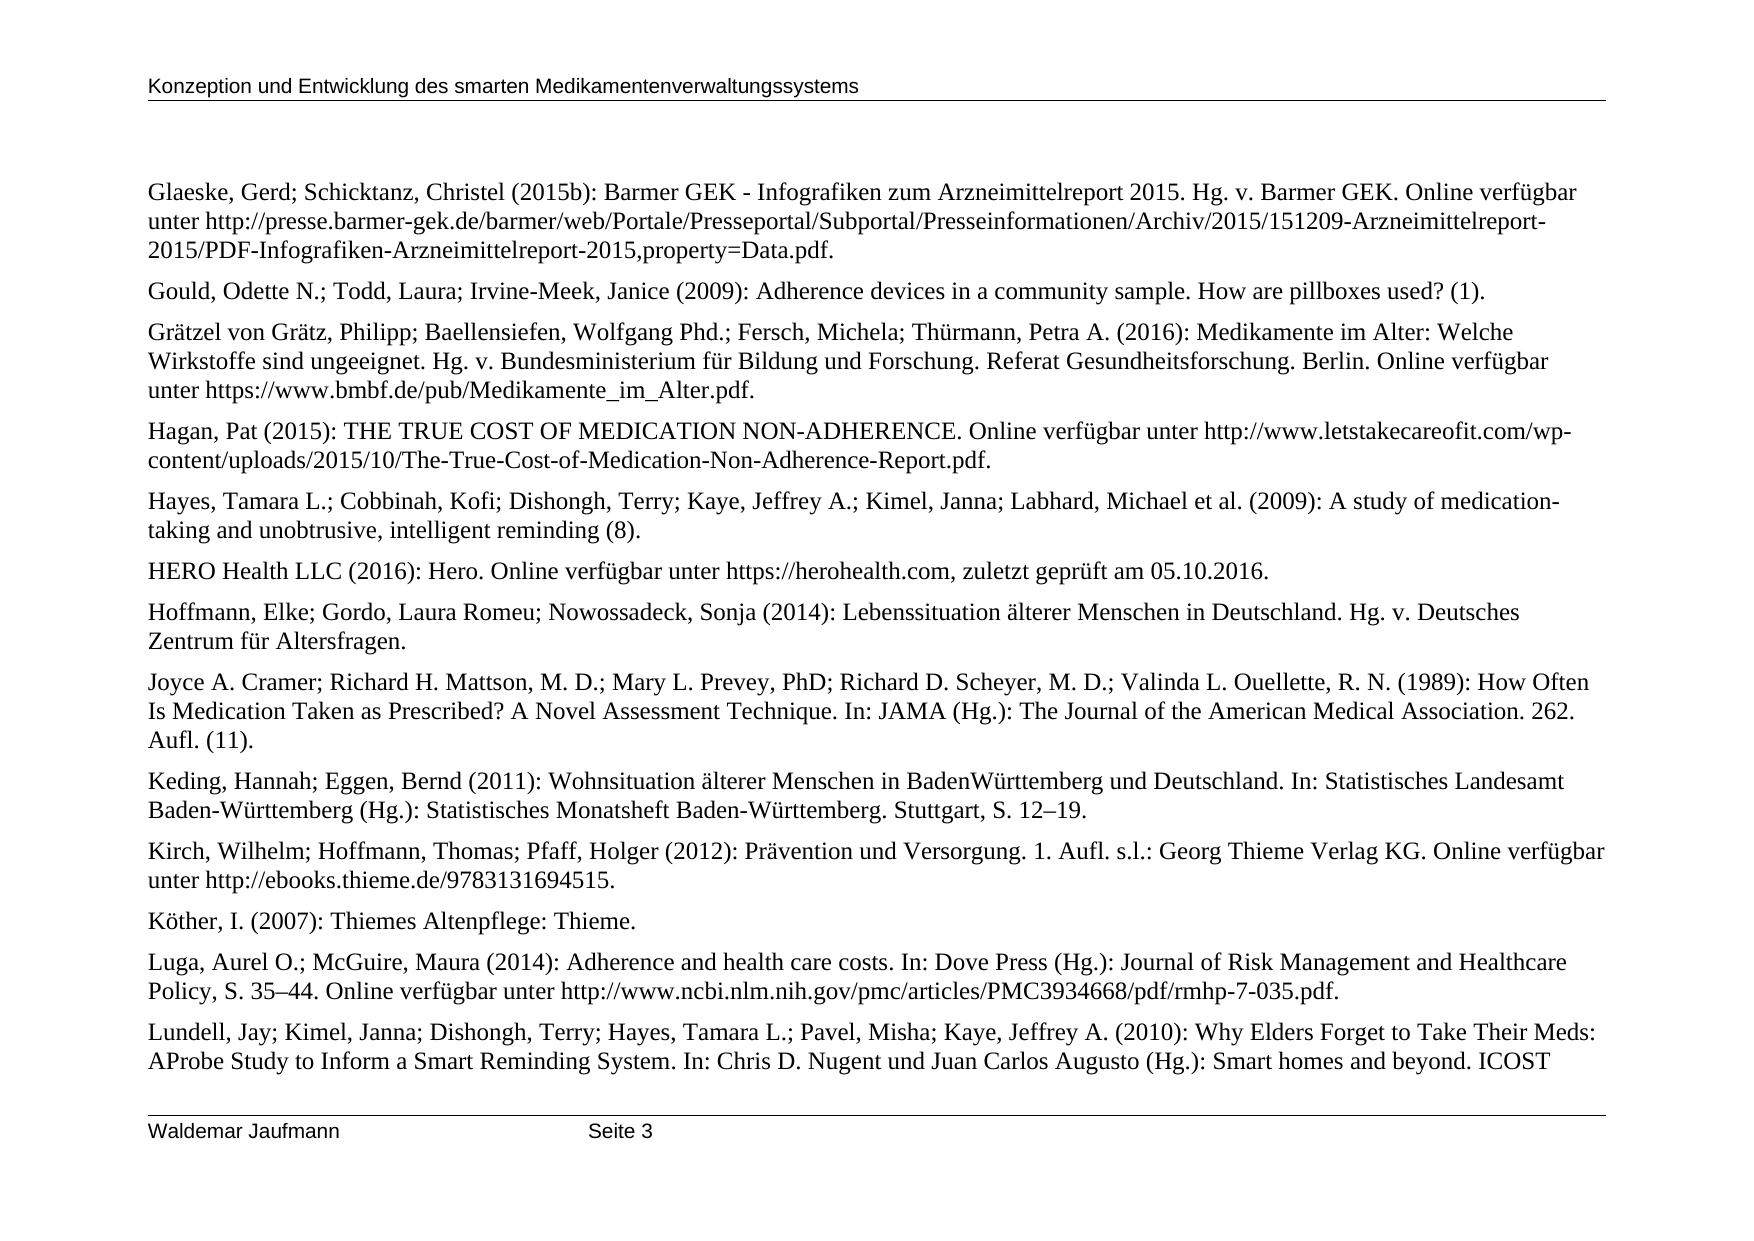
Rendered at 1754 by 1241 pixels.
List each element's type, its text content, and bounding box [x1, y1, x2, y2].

text Grätzel von Grätz, Philipp; Baellensiefen, Wolfgang Phd.; Fersch, Michela; Thürmann, Petra A. (2016): Medikamente im Alter: Welche Wirkstoffe sind ungeeignet. Hg. v. Bundesministerium für Bildung und Forschung. Referat Gesundheitsforschung. Berlin. Online verfügbar unter https://www.bmbf.de/pub/Medikamente_im_Alter.pdf. [148, 317, 1606, 403]
text Kirch, Wilhelm; Hoffmann, Thomas; Pfaff, Holger (2012): Prävention und Versorgung. 1. Aufl. s.l.: Georg Thieme Verlag KG. Online verfügbar unter http://ebooks.thieme.de/9783131694515. [148, 836, 1606, 893]
text Köther, I. (2007): Thiemes Altenpflege: Thieme. [148, 906, 1606, 935]
text Keding, Hannah; Eggen, Bernd (2011): Wohnsituation älterer Menschen in BadenWürttemberg und Deutschland. In: Statistisches Landesamt Baden-Württemberg (Hg.): Statistisches Monatsheft Baden-Württemberg. Stuttgart, S. 12–19. [148, 766, 1606, 823]
text Glaeske, Gerd; Schicktanz, Christel (2015b): Barmer GEK - Infografiken zum Arzneimittelreport 2015. Hg. v. Barmer GEK. Online verfügbar unter http://presse.barmer-gek.de/barmer/web/Portale/Presseportal/Subportal/Presseinformationen/Archiv/2015/151209-Arzneimittelreport-2015/PDF-Infografiken-Arzneimittelreport-2015,property=Data.pdf. [148, 177, 1606, 263]
text Luga, Aurel O.; McGuire, Maura (2014): Adherence and health care costs. In: Dove Press (Hg.): Journal of Risk Management and Healthcare Policy, S. 35–44. Online verfügbar unter http://www.ncbi.nlm.nih.gov/pmc/articles/PMC3934668/pdf/rmhp-7-035.pdf. [148, 947, 1606, 1005]
text Hoffmann, Elke; Gordo, Laura Romeu; Nowossadeck, Sonja (2014): Lebenssituation älterer Menschen in Deutschland. Hg. v. Deutsches Zentrum für Altersfragen. [148, 597, 1606, 655]
text Gould, Odette N.; Todd, Laura; Irvine-Meek, Janice (2009): Adherence devices in a community sample. How are pillboxes used? (1). [148, 276, 1606, 305]
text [148, 1017, 1606, 1075]
text Hagan, Pat (2015): THE TRUE COST OF MEDICATION NON-ADHERENCE. Online verfügbar unter http://www.letstakecareofit.com/wp-content/uploads/2015/10/The-True-Cost-of-Medication-Non-Adherence-Report.pdf. [148, 416, 1606, 473]
text Joyce A. Cramer; Richard H. Mattson, M. D.; Mary L. Prevey, PhD; Richard D. Scheyer, M. D.; Valinda L. Ouellette, R. N. (1989): How Often Is Medication Taken as Prescribed? A Novel Assessment Technique. In: JAMA (Hg.): The Journal of the American Medical Association. 262. Aufl. (11). [148, 667, 1606, 753]
text Hayes, Tamara L.; Cobbinah, Kofi; Dishongh, Terry; Kaye, Jeffrey A.; Kimel, Janna; Labhard, Michael et al. (2009): A study of medication-taking and unobtrusive, intelligent reminding (8). [148, 486, 1606, 543]
text HERO Health LLC (2016): Hero. Online verfügbar unter https://herohealth.com, zuletzt geprüft am 05.10.2016. [148, 556, 1606, 585]
